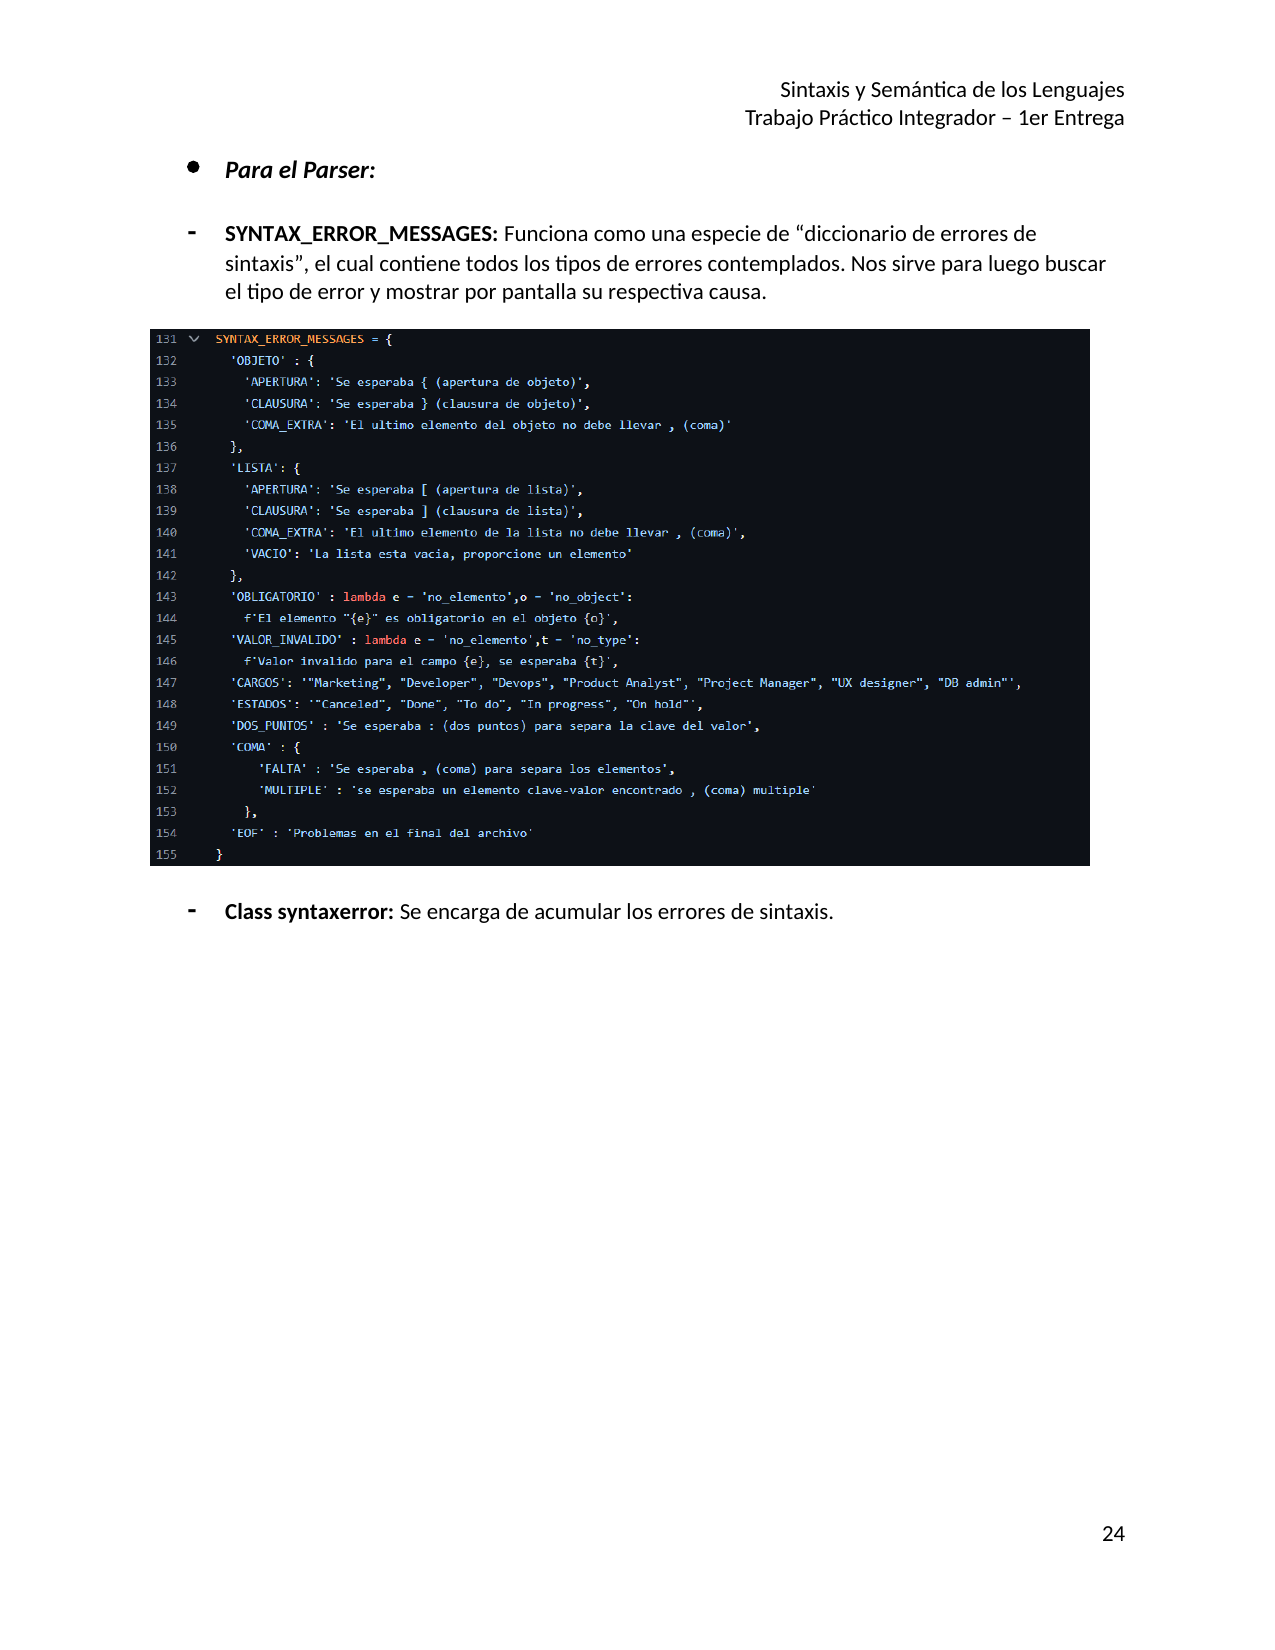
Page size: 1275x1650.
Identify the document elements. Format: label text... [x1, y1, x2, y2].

subtitle Para el Parser: [187, 154, 1125, 186]
list Class syntaxerror: Se encarga de acumular los errores de sintaxis. [187, 891, 1125, 927]
picture [150, 329, 1090, 866]
list SYNTAX_ERROR_MESSAGES: Funciona como una especie de “diccionario de errores de sintaxis”, el cual contiene todos los tipos de errores contemplados. Nos sirve para luego buscar el tipo de error y mostrar por pantalla su respectiva causa. [187, 213, 1125, 305]
